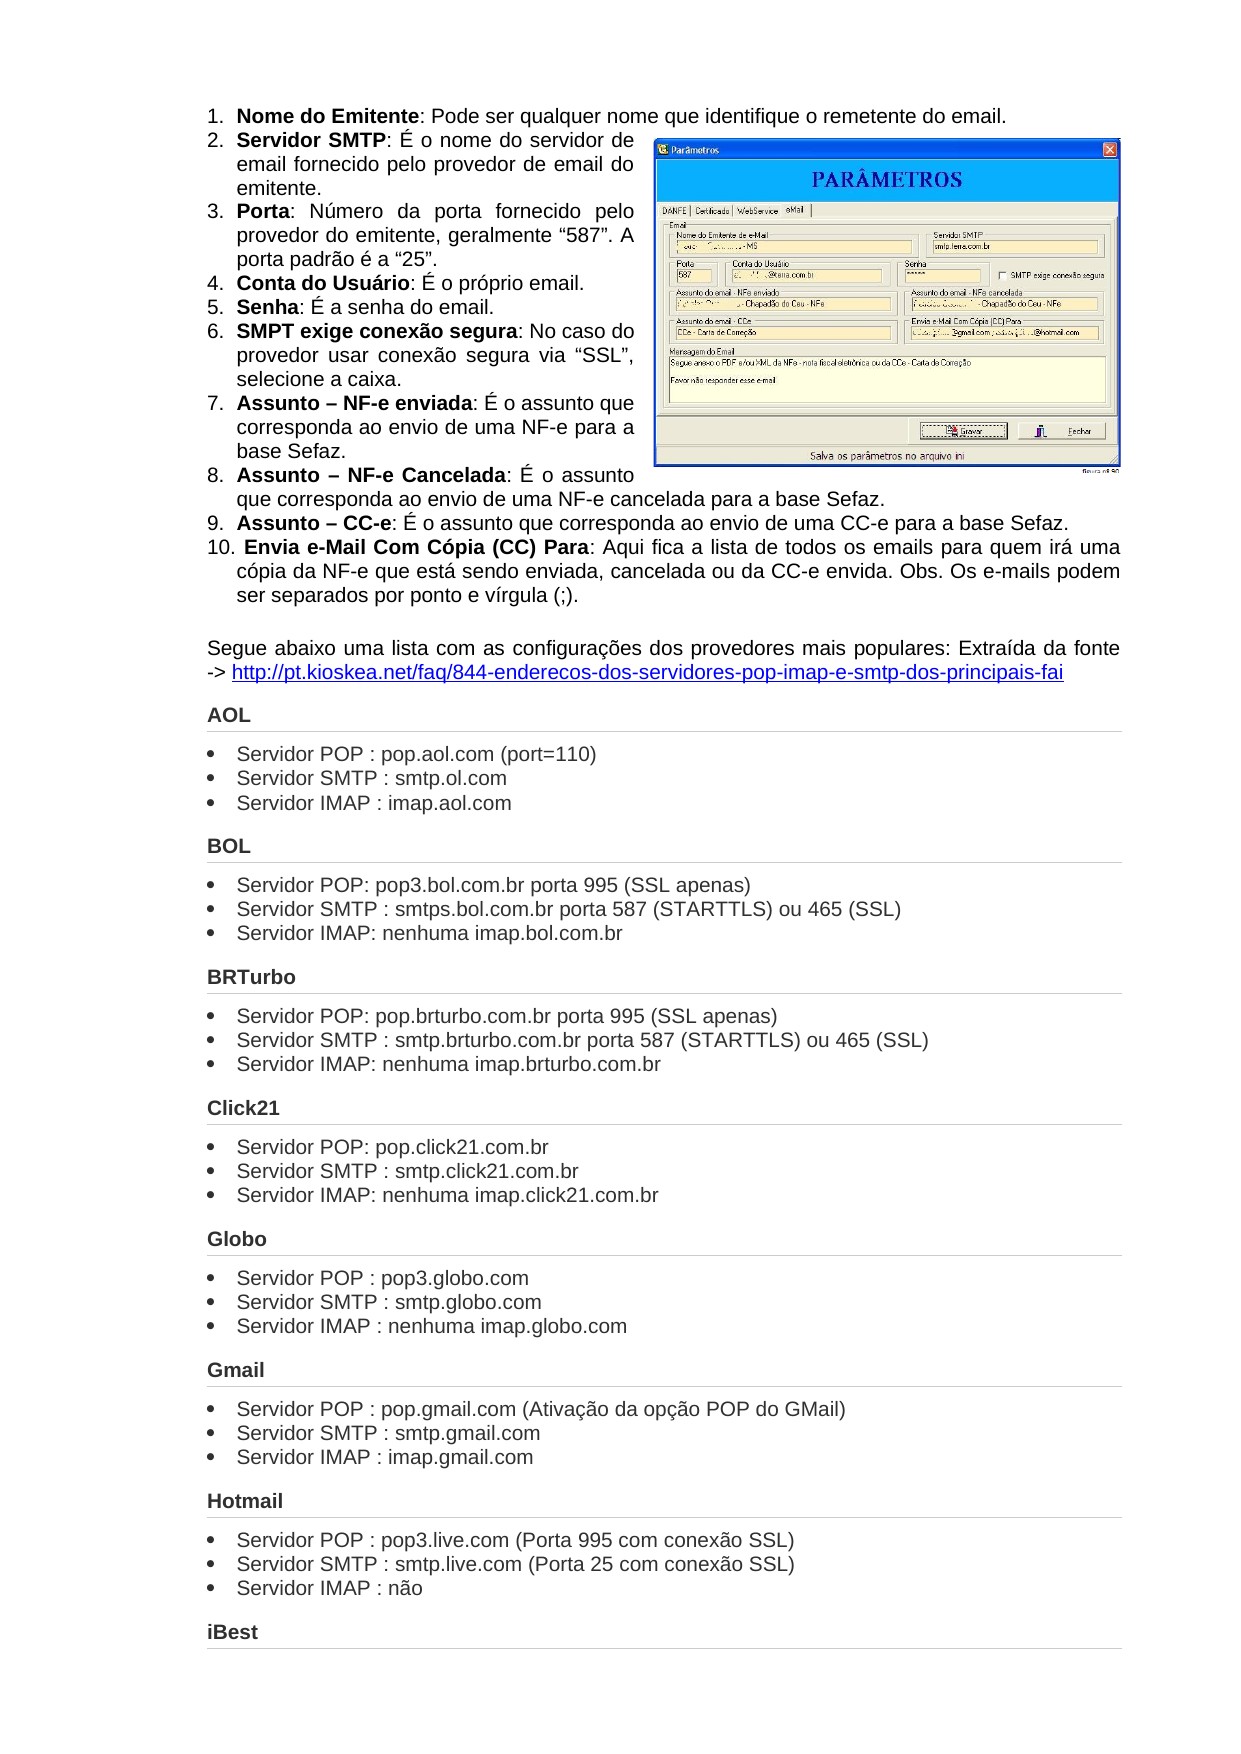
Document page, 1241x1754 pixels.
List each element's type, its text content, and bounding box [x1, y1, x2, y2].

list Servidor SMTP : smtp.ol.com [207, 766, 1122, 790]
list Envia e-Mail Com Cópia (CC) Para: Aqui fica a lista de todos os emails para quem irá uma cópia da NF-e que está sendo enviada, cancelada ou da CC-e envida. Obs. Os e-mails podem ser separados por ponto e vírgula (;). [207, 535, 1122, 607]
list Assunto – CC-e: É o assunto que corresponda ao envio de uma CC-e para a base Sefaz. [207, 511, 1122, 535]
list Senha: É a senha do email. [207, 295, 653, 319]
list Servidor SMTP : smtps.bol.com.br porta 587 (STARTTLS) ou 465 (SSL) [207, 897, 1122, 921]
list Servidor IMAP : nenhuma imap.globo.com [207, 1314, 1122, 1338]
list Servidor IMAP: nenhuma imap.click21.com.br [207, 1183, 1122, 1207]
list Nome do Emitente: Pode ser qualquer nome que identifique o remetente do email. [207, 103, 1122, 127]
list Servidor POP: pop.brturbo.com.br porta 995 (SSL apenas) [207, 1004, 1122, 1028]
picture [653, 138, 1121, 473]
list Servidor IMAP : não [207, 1576, 1122, 1600]
list Servidor POP: pop3.bol.com.br porta 995 (SSL apenas) [207, 873, 1122, 897]
list Servidor IMAP : imap.aol.com [207, 790, 1122, 814]
list Servidor IMAP : imap.gmail.com [207, 1445, 1122, 1469]
list Servidor SMTP : smtp.click21.com.br [207, 1159, 1122, 1183]
list Conta do Usuário: É o próprio email. [207, 271, 653, 295]
list Servidor SMTP : smtp.globo.com [207, 1290, 1122, 1314]
list Servidor IMAP: nenhuma imap.brturbo.com.br [207, 1052, 1122, 1076]
subtitle Hotmail [207, 1489, 1122, 1517]
list Servidor POP: pop.click21.com.br [207, 1135, 1122, 1159]
subtitle Click21 [207, 1096, 1122, 1124]
list Porta: Número da porta fornecido pelo provedor do emitente, geralmente “587”. A porta padrão é a “25”. [207, 199, 653, 271]
subtitle BOL [207, 834, 1122, 862]
list Servidor SMTP : smtp.live.com (Porta 25 com conexão SSL) [207, 1552, 1122, 1576]
list SMPT exige conexão segura: No caso do provedor usar conexão segura via “SSL”, selecione a caixa. [207, 319, 653, 391]
subtitle Globo [207, 1227, 1122, 1255]
list Servidor IMAP: nenhuma imap.bol.com.br [207, 921, 1122, 945]
list Servidor SMTP: É o nome do servidor de email fornecido pelo provedor de email do emitente. [207, 127, 1122, 199]
list Servidor POP : pop.aol.com (port=110) [207, 742, 1122, 766]
list Assunto – NF-e enviada: É o assunto que corresponda ao envio de uma NF-e para a base Sefaz. [207, 391, 653, 463]
list Servidor SMTP : smtp.brturbo.com.br porta 587 (STARTTLS) ou 465 (SSL) [207, 1028, 1122, 1052]
list Servidor SMTP : smtp.gmail.com [207, 1421, 1122, 1445]
list Servidor POP : pop.gmail.com (Ativação da opção POP do GMail) [207, 1397, 1122, 1421]
subtitle BRTurbo [207, 965, 1122, 993]
list Servidor POP : pop3.globo.com [207, 1266, 1122, 1290]
text Segue abaixo uma lista com as configurações dos provedores mais populares: Extraída da fonte -> http://pt.kioskea.net/faq/844-enderecos-dos-servidores-pop-imap-e-smtp-dos-principais-fai [207, 636, 1122, 683]
subtitle AOL [207, 703, 1122, 731]
subtitle Gmail [207, 1358, 1122, 1386]
list Assunto – NF-e Cancelada: É o assunto que corresponda ao envio de uma NF-e cancelada para a base Sefaz. [207, 463, 1122, 511]
list Servidor POP : pop3.live.com (Porta 995 com conexão SSL) [207, 1528, 1122, 1552]
subtitle iBest [207, 1620, 1122, 1648]
